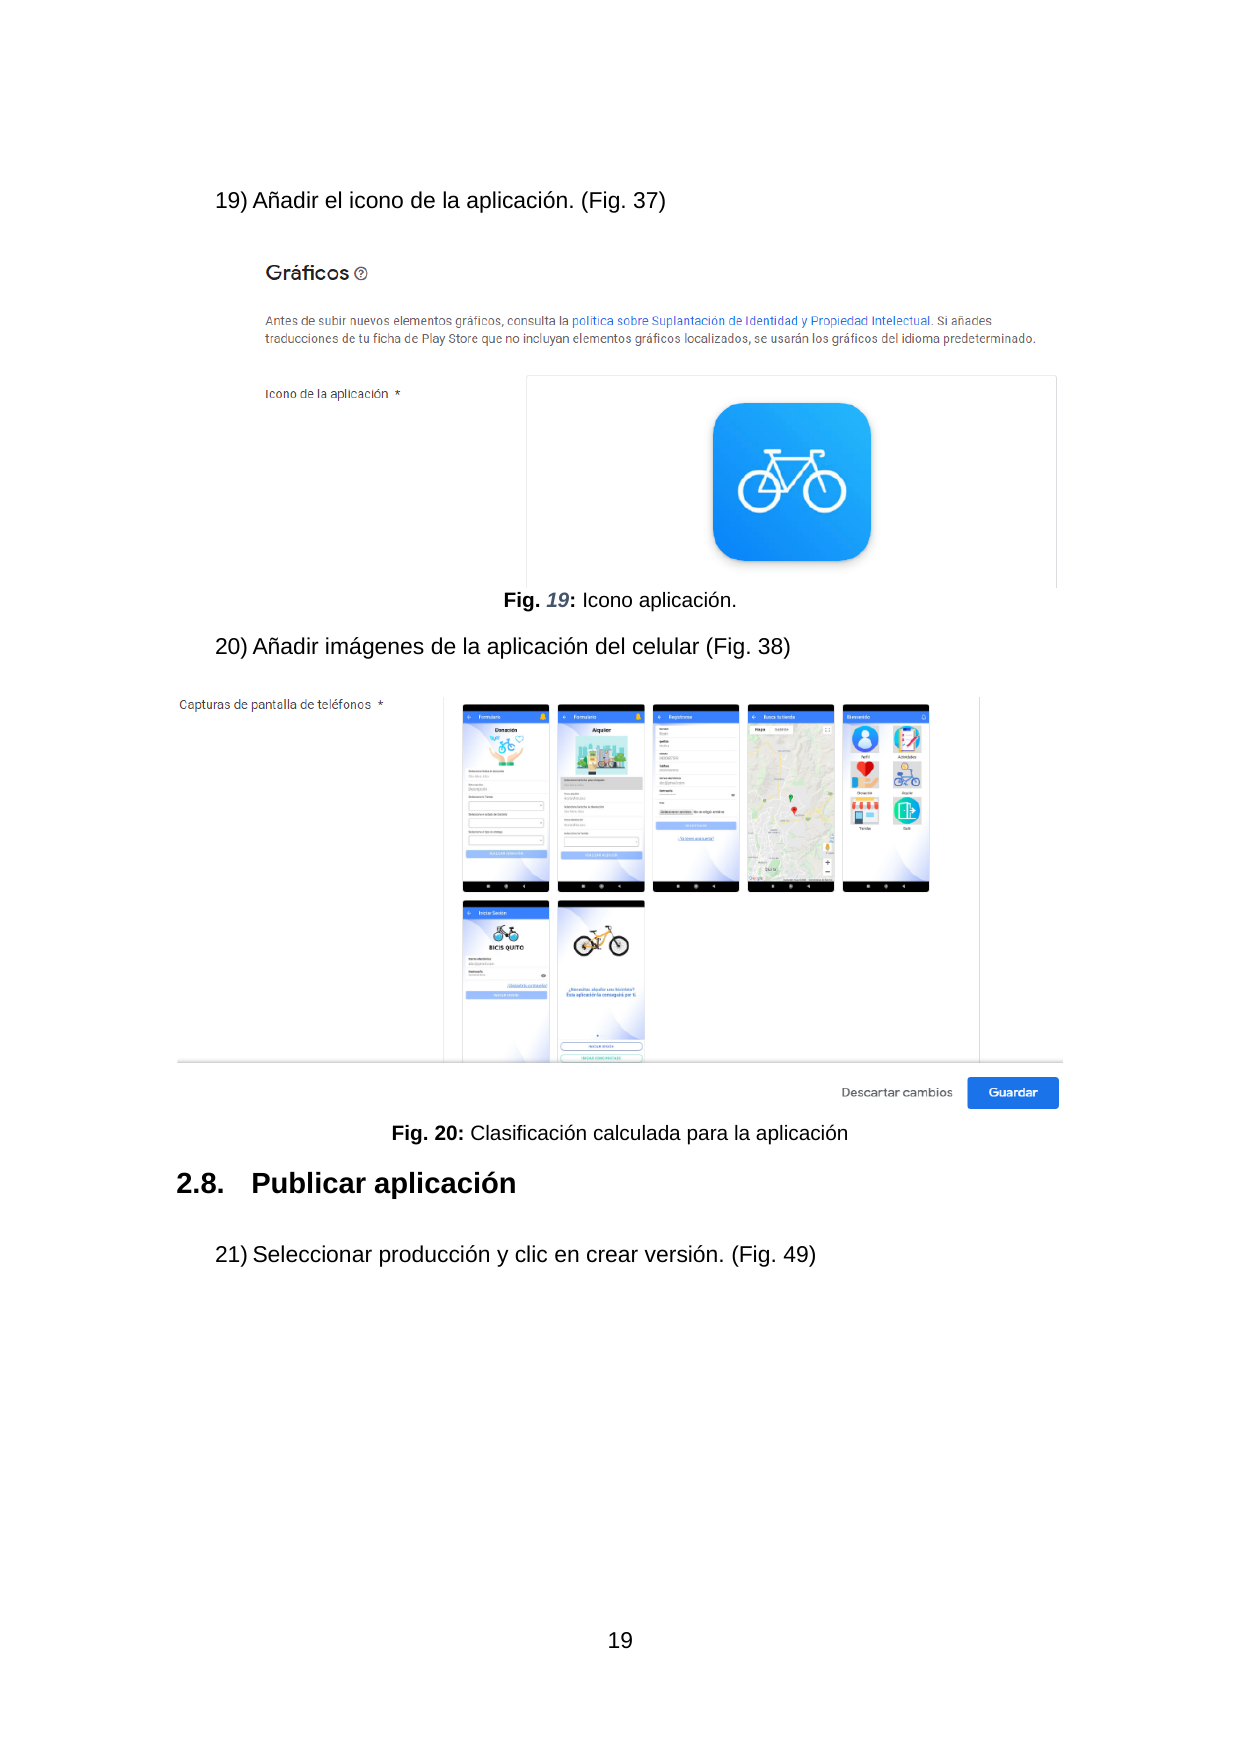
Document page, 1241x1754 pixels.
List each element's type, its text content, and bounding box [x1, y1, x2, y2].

picture [251, 251, 1137, 588]
picture [177, 697, 1063, 1121]
subtitle Publicar aplicación [176, 1166, 1063, 1199]
list Añadir imágenes de la aplicación del celular (Fig. 38) [215, 633, 1063, 659]
list Añadir el icono de la aplicación. (Fig. 37) [215, 187, 1063, 213]
list Seleccionar producción y clic en crear versión. (Fig. 49) [215, 1241, 1063, 1267]
